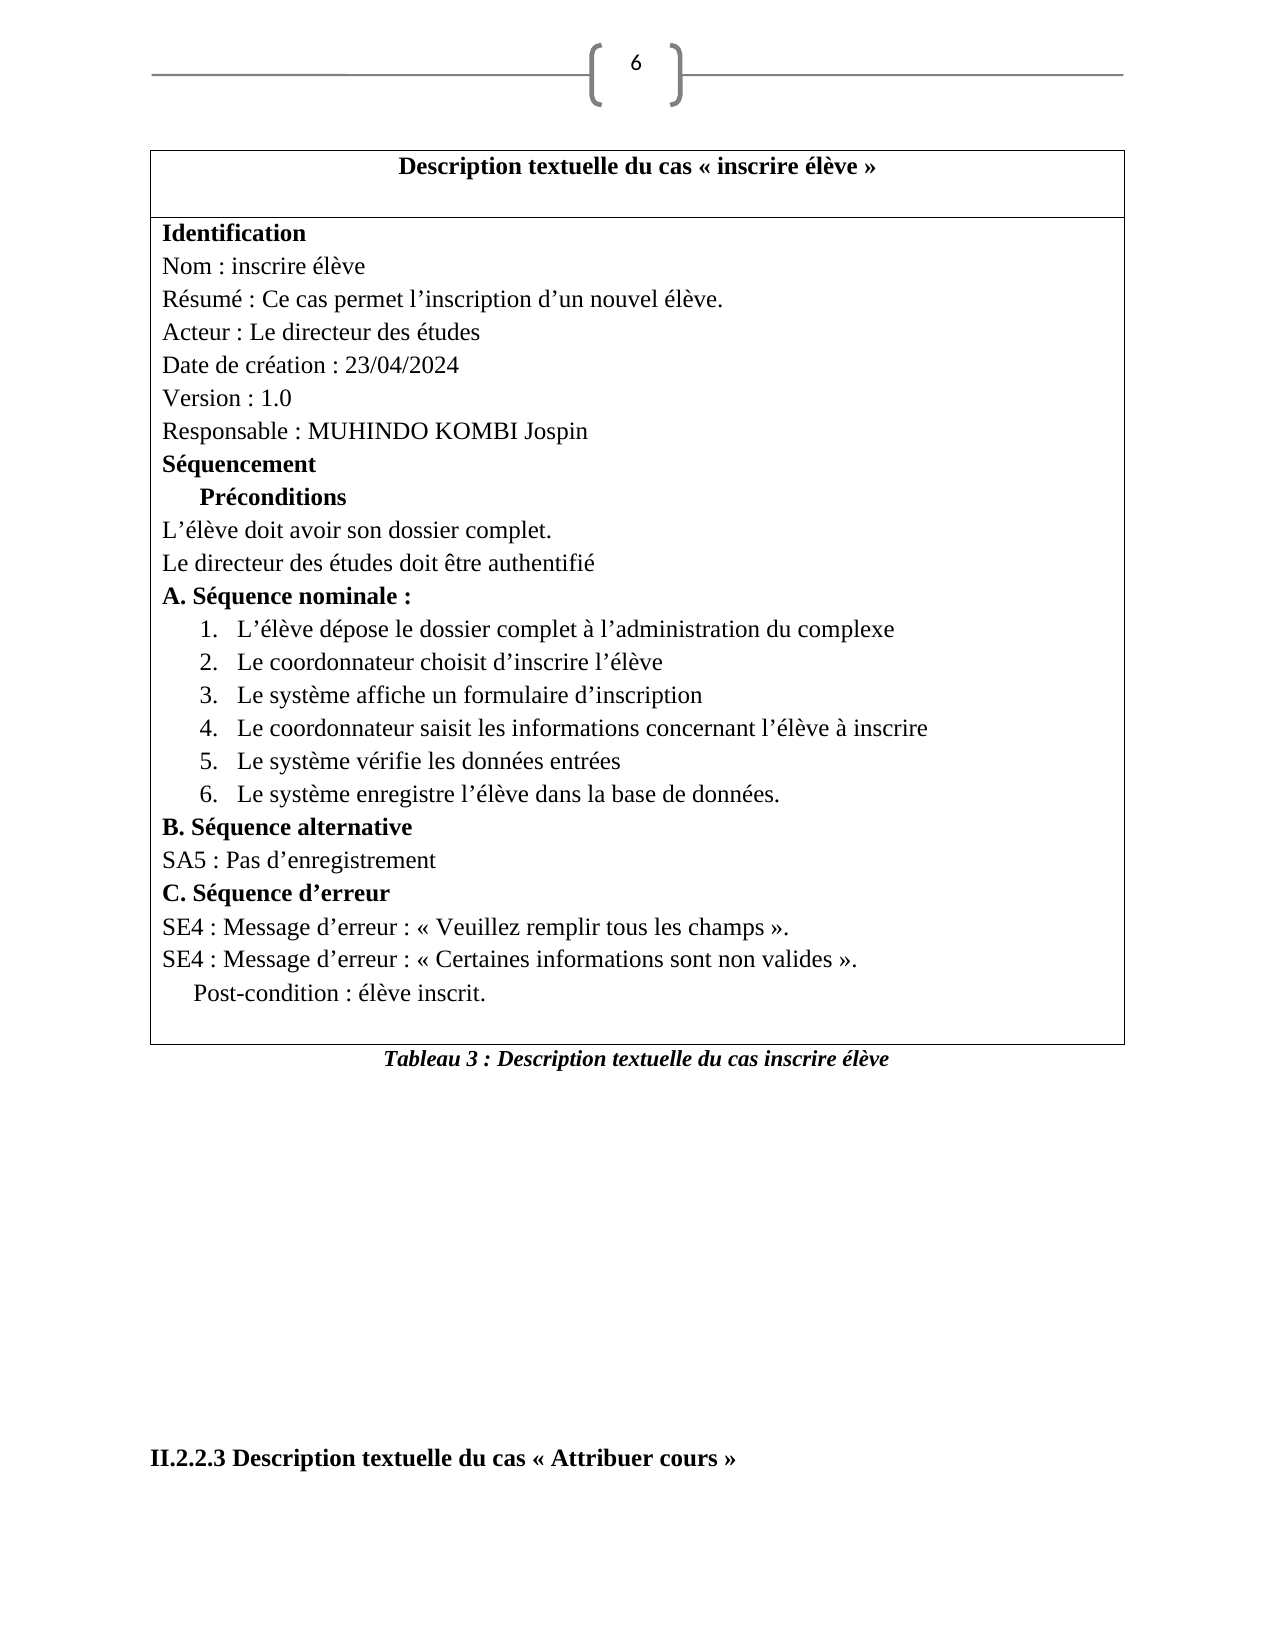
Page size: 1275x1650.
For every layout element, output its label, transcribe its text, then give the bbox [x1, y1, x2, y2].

text Tableau 3 : Description textuelle du cas inscrire élève [150, 1045, 1125, 1071]
table_header Description textuelle du cas « inscrire élève » [151, 151, 1124, 217]
table_cell Identification Nom : inscrire élève Résumé : Ce cas permet l’inscription d’un nouvel élève. Acteur : Le directeur des études Date de création : 23/04/2024 Version : 1.0 Responsable : MUHINDO KOMBI Jospin Séquencement Préconditions L’élève doit avoir son dossier complet. Le directeur des études doit être authentifié A. Séquence nominale : L’élève dépose le dossier complet à l’administration du complexe Le coordonnateur choisit d’inscrire l’élève Le système affiche un formulaire d’inscription Le coordonnateur saisit les informations concernant l’élève à inscrire Le système vérifie les données entrées Le système enregistre l’élève dans la base de données. B. Séquence alternative SA5 : Pas d’enregistrement C. Séquence d’erreur SE4 : Message d’erreur : « Veuillez remplir tous les champs ». SE4 : Message d’erreur : « Certaines informations sont non valides ». Post-condition : élève inscrit. [151, 218, 1124, 1044]
text II.2.2.3 Description textuelle du cas « Attribuer cours » [150, 1443, 1125, 1472]
